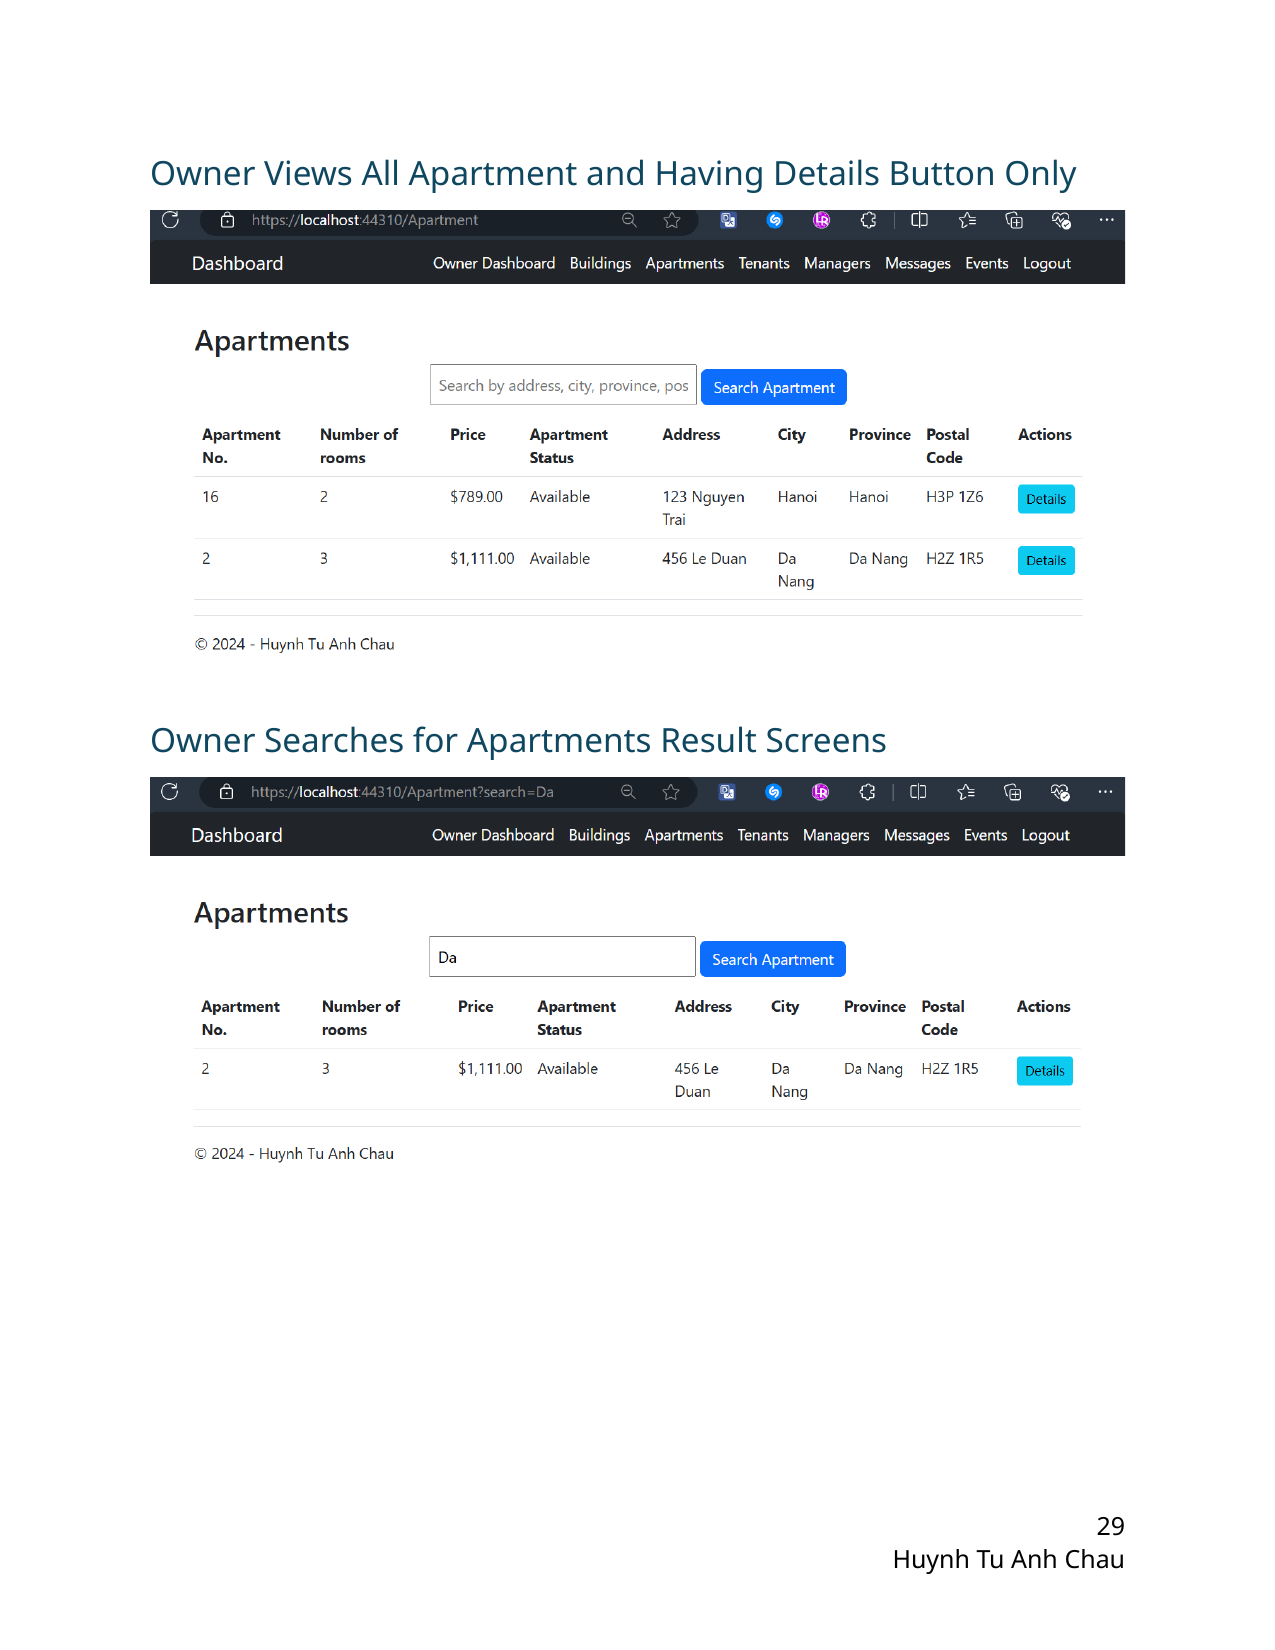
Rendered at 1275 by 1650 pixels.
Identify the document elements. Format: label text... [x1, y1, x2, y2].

picture [150, 777, 1125, 1221]
subtitle Owner Searches for Apartments Result Screens [150, 717, 1125, 762]
picture [150, 210, 1125, 696]
subtitle Owner Views All Apartment and Having Details Button Only [150, 150, 1125, 195]
